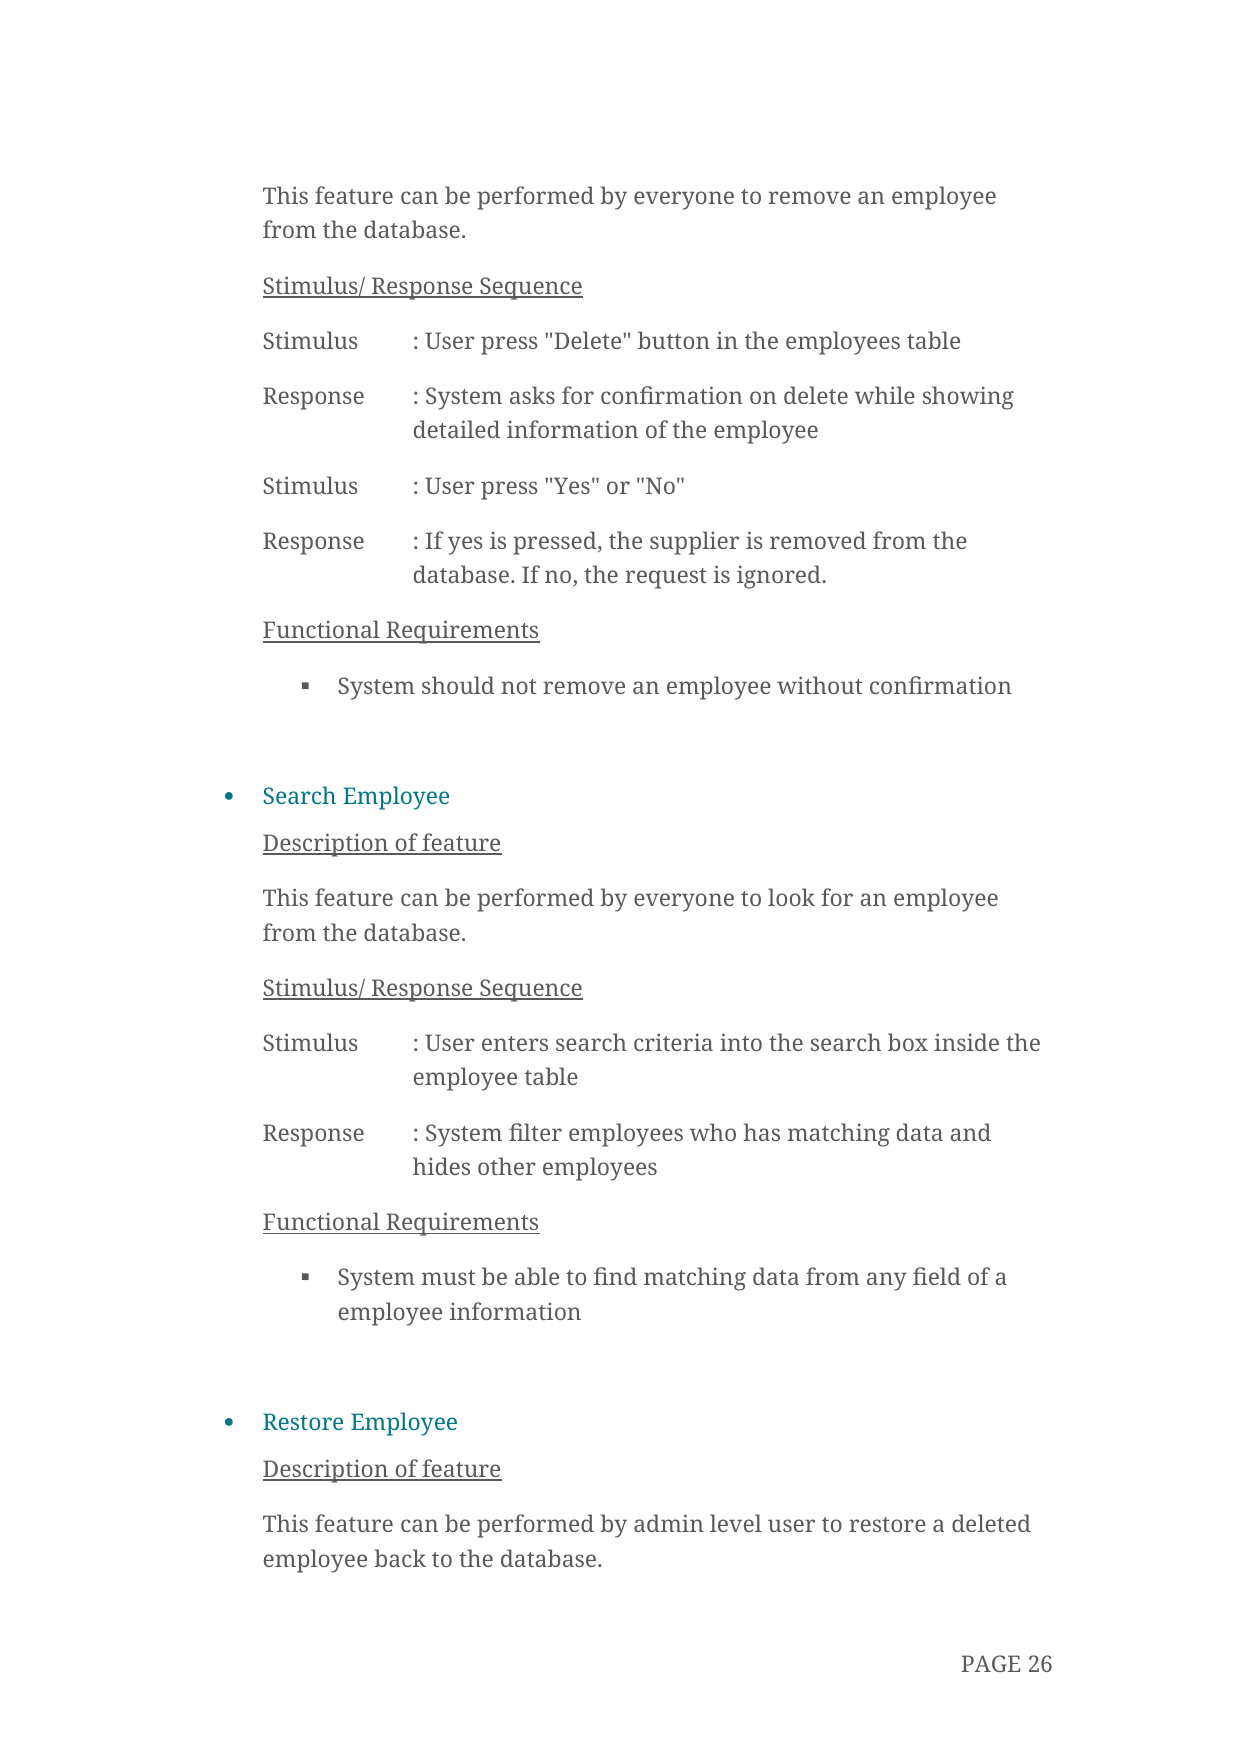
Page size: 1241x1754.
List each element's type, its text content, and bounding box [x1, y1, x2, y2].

text This feature can be performed by admin level user to restore a deleted employee back to the database. [262, 1508, 1053, 1574]
text This feature can be performed by everyone to look for an employee from the database. [262, 882, 1053, 948]
text Response : System asks for confirmation on delete while showing detailed information of the employee [262, 380, 1053, 446]
text Response : System filter employees who has matching data and hides other employees [262, 1116, 1053, 1182]
subtitle Restore Employee [225, 1406, 1053, 1437]
text Functional Requirements [262, 1206, 1053, 1237]
text Description of feature [187, 827, 1053, 858]
text Stimulus/ Response Sequence [262, 269, 1053, 301]
text Description of feature [187, 1453, 1053, 1484]
text Stimulus : User press "Yes" or "No" [262, 469, 1053, 501]
text Stimulus/ Response Sequence [262, 972, 1053, 1003]
subtitle Search Employee [225, 780, 1053, 811]
list System should not remove an employee without confirmation [300, 669, 1053, 701]
list System must be able to find matching data from any field of a employee information [300, 1261, 1053, 1327]
text Stimulus : User press "Delete" button in the employees table [262, 325, 1053, 356]
text This feature can be performed by everyone to remove an employee from the database. [262, 180, 1053, 246]
text Stimulus : User enters search criteria into the search box inside the employee table [262, 1027, 1053, 1092]
text Functional Requirements [262, 614, 1053, 646]
text Response : If yes is pressed, the supplier is removed from the database. If no, the request is ignored. [262, 525, 1053, 590]
